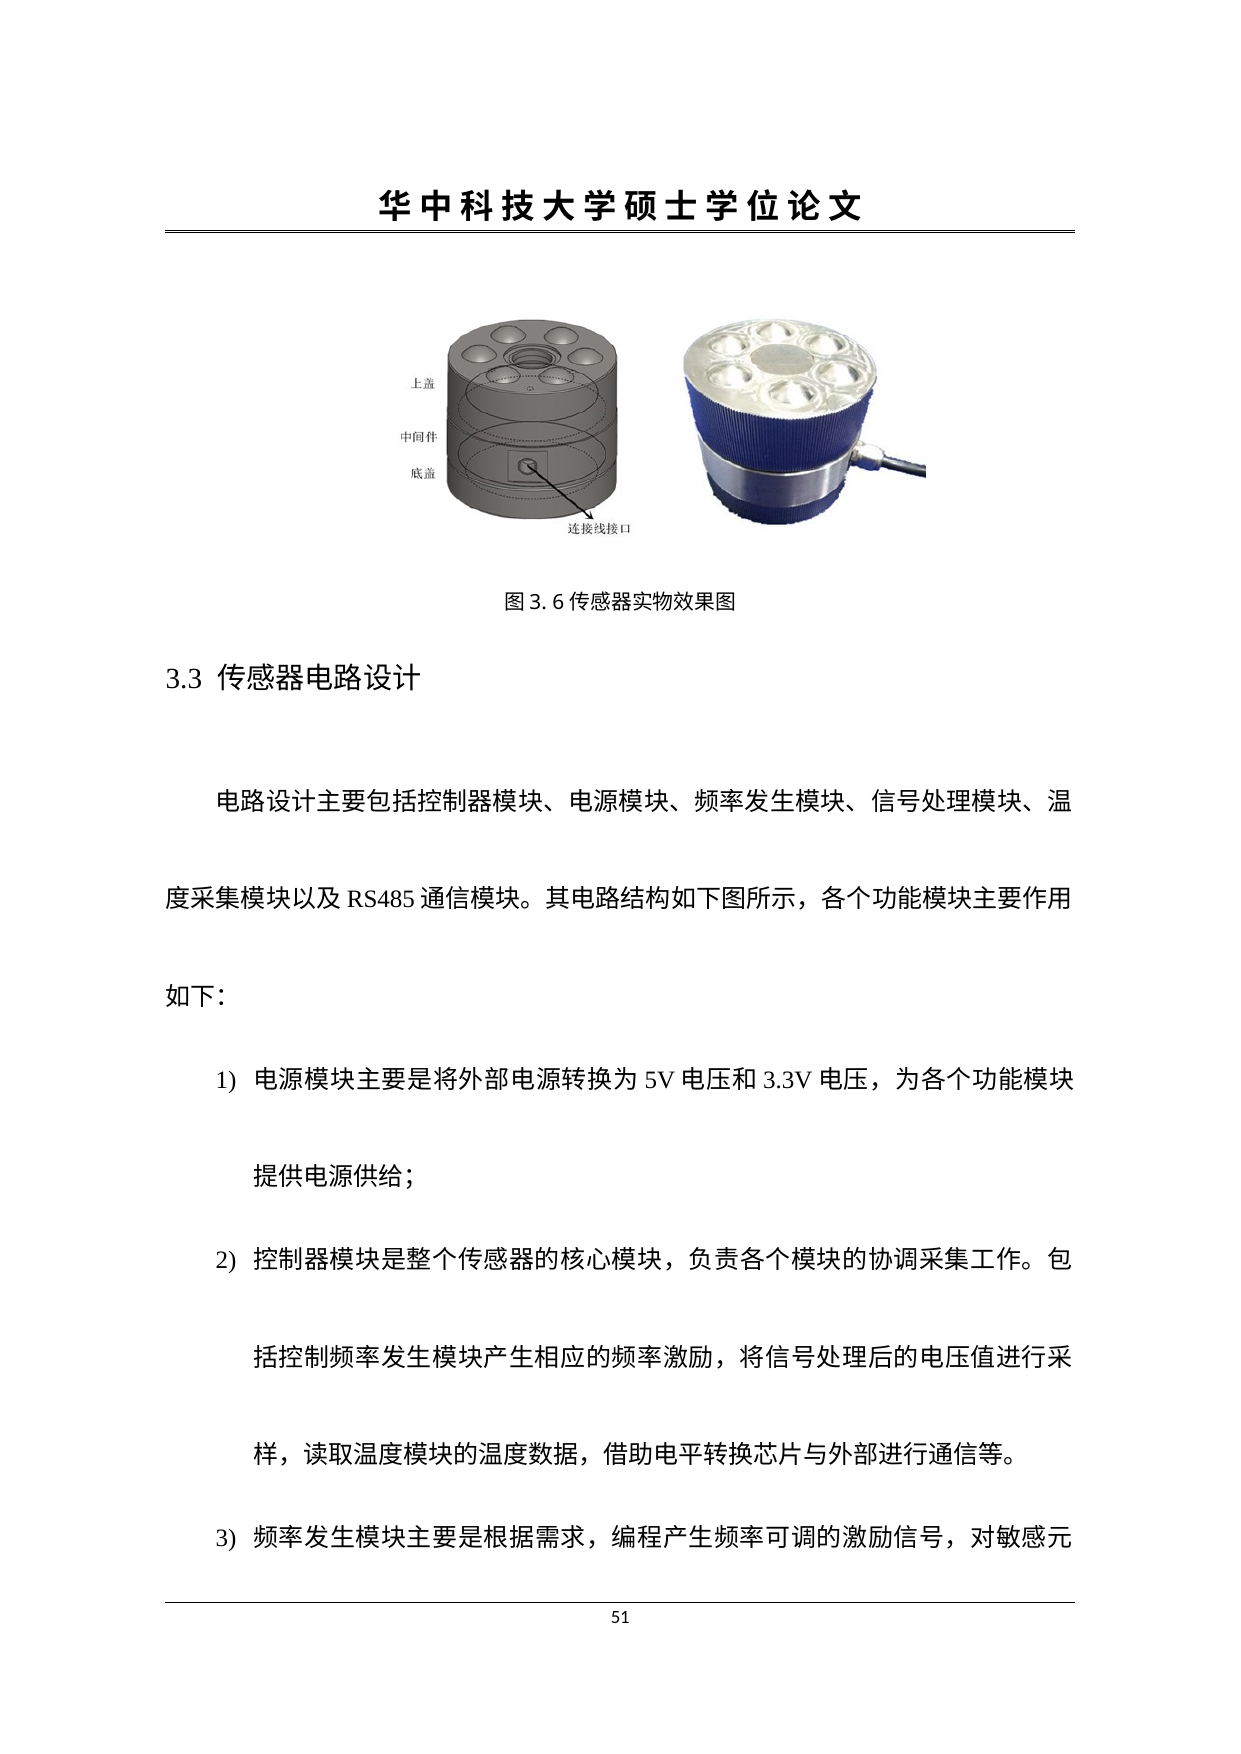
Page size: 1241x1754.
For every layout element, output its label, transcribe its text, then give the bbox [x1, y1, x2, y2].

list 控制器模块是整个传感器的核心模块，负责各个模块的协调采集工作。包括控制频率发生模块产生相应的频率激励，将信号处理后的电压值进行采样，读取温度模块的温度数据，借助电平转换芯片与外部进行通信等。 [215, 1225, 1075, 1485]
list 电源模块主要是将外部电源转换为5V电压和3.3V电压，为各个功能模块提供电源供给； [215, 1045, 1075, 1207]
list 传感器电路设计 [165, 644, 1075, 709]
picture [382, 277, 926, 567]
text 电路设计主要包括控制器模块、电源模块、频率发生模块、信号处理模块、温度采集模块以及RS485通信模块。其电路结构如下图所示，各个功能模块主要作用如下： [165, 767, 1075, 1027]
text 图3. 6 传感器实物效果图 [165, 584, 1075, 617]
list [215, 1503, 1075, 1568]
